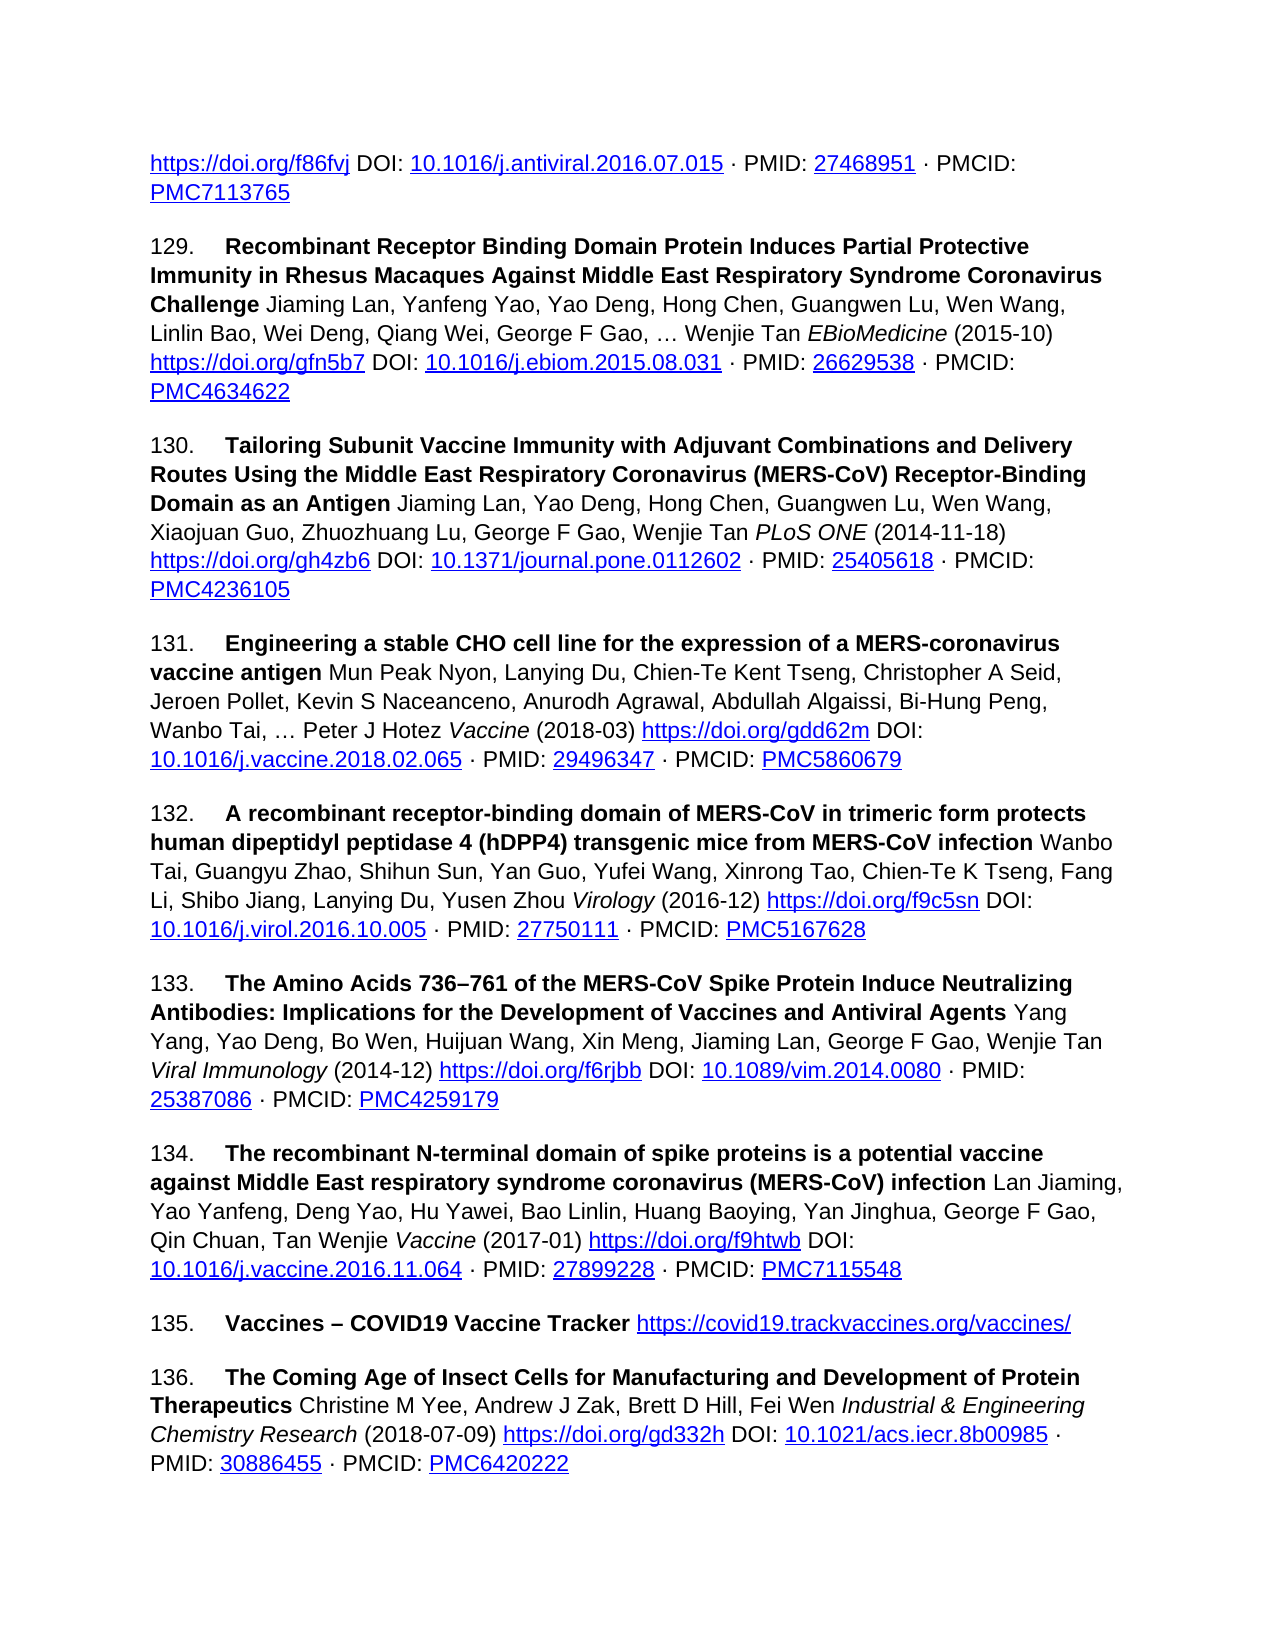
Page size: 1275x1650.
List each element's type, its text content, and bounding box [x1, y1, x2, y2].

text 131. Engineering a stable CHO cell line for the expression of a MERS-coronavirus vaccine antigen Mun Peak Nyon, Lanying Du, Chien-Te Kent Tseng, Christopher A Seid, Jeroen Pollet, Kevin S Naceanceno, Anurodh Agrawal, Abdullah Algaissi, Bi-Hung Peng, Wanbo Tai, … Peter J Hotez Vaccine (2018-03) https://doi.org/gdd62m DOI: 10.1016/j.vaccine.2018.02.065 · PMID: 29496347 · PMCID: PMC5860679 [150, 630, 1125, 773]
text 132. A recombinant receptor-binding domain of MERS-CoV in trimeric form protects human dipeptidyl peptidase 4 (hDPP4) transgenic mice from MERS-CoV infection Wanbo Tai, Guangyu Zhao, Shihun Sun, Yan Guo, Yufei Wang, Xinrong Tao, Chien-Te K Tseng, Fang Li, Shibo Jiang, Lanying Du, Yusen Zhou Virology (2016-12) https://doi.org/f9c5sn DOI: 10.1016/j.virol.2016.10.005 · PMID: 27750111 · PMCID: PMC5167628 [150, 800, 1125, 942]
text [150, 150, 1125, 205]
text 136. The Coming Age of Insect Cells for Manufacturing and Development of Protein Therapeutics Christine M Yee, Andrew J Zak, Brett D Hill, Fei Wen Industrial & Engineering Chemistry Research (2018-07-09) https://doi.org/gd332h DOI: 10.1021/acs.iecr.8b00985 · PMID: 30886455 · PMCID: PMC6420222 [150, 1363, 1125, 1477]
text 133. The Amino Acids 736–761 of the MERS-CoV Spike Protein Induce Neutralizing Antibodies: Implications for the Development of Vaccines and Antiviral Agents Yang Yang, Yao Deng, Bo Wen, Huijuan Wang, Xin Meng, Jiaming Lan, George F Gao, Wenjie Tan Viral Immunology (2014-12) https://doi.org/f6rjbb DOI: 10.1089/vim.2014.0080 · PMID: 25387086 · PMCID: PMC4259179 [150, 970, 1125, 1112]
text 134. The recombinant N-terminal domain of spike proteins is a potential vaccine against Middle East respiratory syndrome coronavirus (MERS-CoV) infection Lan Jiaming, Yao Yanfeng, Deng Yao, Hu Yawei, Bao Linlin, Huang Baoying, Yan Jinghua, George F Gao, Qin Chuan, Tan Wenjie Vaccine (2017-01) https://doi.org/f9htwb DOI: 10.1016/j.vaccine.2016.11.064 · PMID: 27899228 · PMCID: PMC7115548 [150, 1140, 1125, 1282]
text 129. Recombinant Receptor Binding Domain Protein Induces Partial Protective Immunity in Rhesus Macaques Against Middle East Respiratory Syndrome Coronavirus Challenge Jiaming Lan, Yanfeng Yao, Yao Deng, Hong Chen, Guangwen Lu, Wen Wang, Linlin Bao, Wei Deng, Qiang Wei, George F Gao, … Wenjie Tan EBioMedicine (2015-10) https://doi.org/gfn5b7 DOI: 10.1016/j.ebiom.2015.08.031 · PMID: 26629538 · PMCID: PMC4634622 [150, 233, 1125, 404]
text 130. Tailoring Subunit Vaccine Immunity with Adjuvant Combinations and Delivery Routes Using the Middle East Respiratory Coronavirus (MERS-CoV) Receptor-Binding Domain as an Antigen Jiaming Lan, Yao Deng, Hong Chen, Guangwen Lu, Wen Wang, Xiaojuan Guo, Zhuozhuang Lu, George F Gao, Wenjie Tan PLoS ONE (2014-11-18) https://doi.org/gh4zb6 DOI: 10.1371/journal.pone.0112602 · PMID: 25405618 · PMCID: PMC4236105 [150, 432, 1125, 603]
text 135. Vaccines – COVID19 Vaccine Tracker https://covid19.trackvaccines.org/vaccines/ [150, 1309, 1125, 1336]
